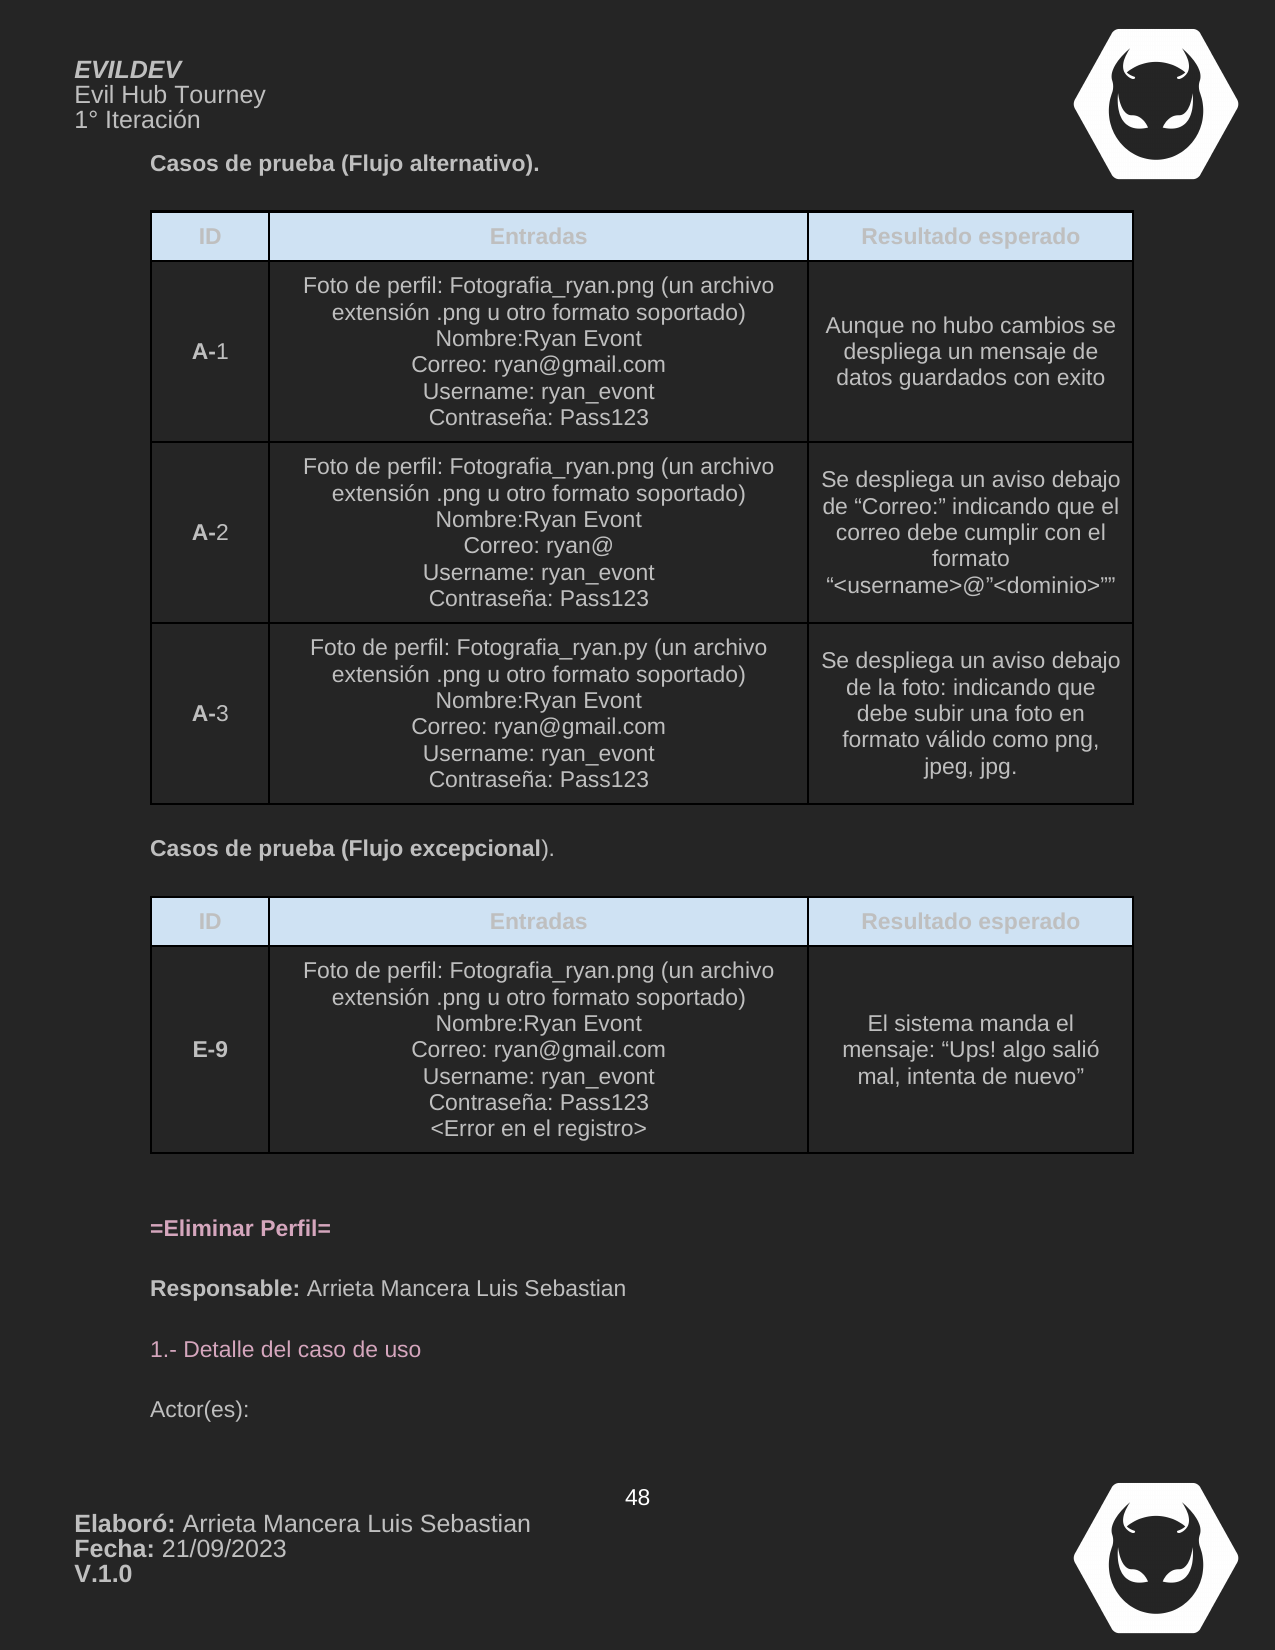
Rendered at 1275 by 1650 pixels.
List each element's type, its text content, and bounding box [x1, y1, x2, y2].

table_cell Foto de perfil: Fotografia_ryan.py (un archivo extensión .png u otro formato soportado) Nombre:Ryan Evont Correo: ryan@gmail.com Username: ryan_evont Contraseña: Pass123 [270, 624, 807, 803]
table_header ID [152, 898, 268, 945]
table_cell A-2 [152, 443, 268, 622]
table_header Resultado esperado [809, 213, 1132, 260]
table_header Entradas [270, 898, 807, 945]
table_cell El sistema manda el mensaje: “Ups! algo salió mal, intenta de nuevo” [809, 947, 1132, 1152]
table_cell A-1 [152, 262, 268, 441]
text Casos de prueba (Flujo alternativo). [150, 150, 1125, 176]
table_cell Foto de perfil: Fotografia_ryan.png (un archivo extensión .png u otro formato soportado) Nombre:Ryan Evont Correo: ryan@gmail.com Username: ryan_evont Contraseña: Pass123 [270, 262, 807, 441]
table_cell E-9 [152, 947, 268, 1152]
table_cell Se despliega un aviso debajo de la foto: indicando que debe subir una foto en formato válido como png, jpeg, jpg. [809, 624, 1132, 803]
table_header Resultado esperado [809, 898, 1132, 945]
text 1.- Detalle del caso de uso [150, 1336, 1125, 1362]
text Responsable: Arrieta Mancera Luis Sebastian [150, 1275, 1125, 1301]
table_cell A-3 [152, 624, 268, 803]
text Casos de prueba (Flujo excepcional). [150, 835, 1125, 861]
table_cell Aunque no hubo cambios se despliega un mensaje de datos guardados con exito [809, 262, 1132, 441]
text =Eliminar Perfil= [150, 1215, 1125, 1241]
table_cell Se despliega un aviso debajo de “Correo:” indicando que el correo debe cumplir con el formato “<username>@”<dominio>”” [809, 443, 1132, 622]
picture [1073, 18, 1239, 190]
table_cell Foto de perfil: Fotografia_ryan.png (un archivo extensión .png u otro formato soportado) Nombre:Ryan Evont Correo: ryan@gmail.com Username: ryan_evont Contraseña: Pass123 <Error en el registro> [270, 947, 807, 1152]
table_header ID [152, 213, 268, 260]
text Actor(es): [150, 1396, 1125, 1422]
table_cell Foto de perfil: Fotografia_ryan.png (un archivo extensión .png u otro formato soportado) Nombre:Ryan Evont Correo: ryan@ Username: ryan_evont Contraseña: Pass123 [270, 443, 807, 622]
picture [1073, 1472, 1239, 1644]
table_header Entradas [270, 213, 807, 260]
